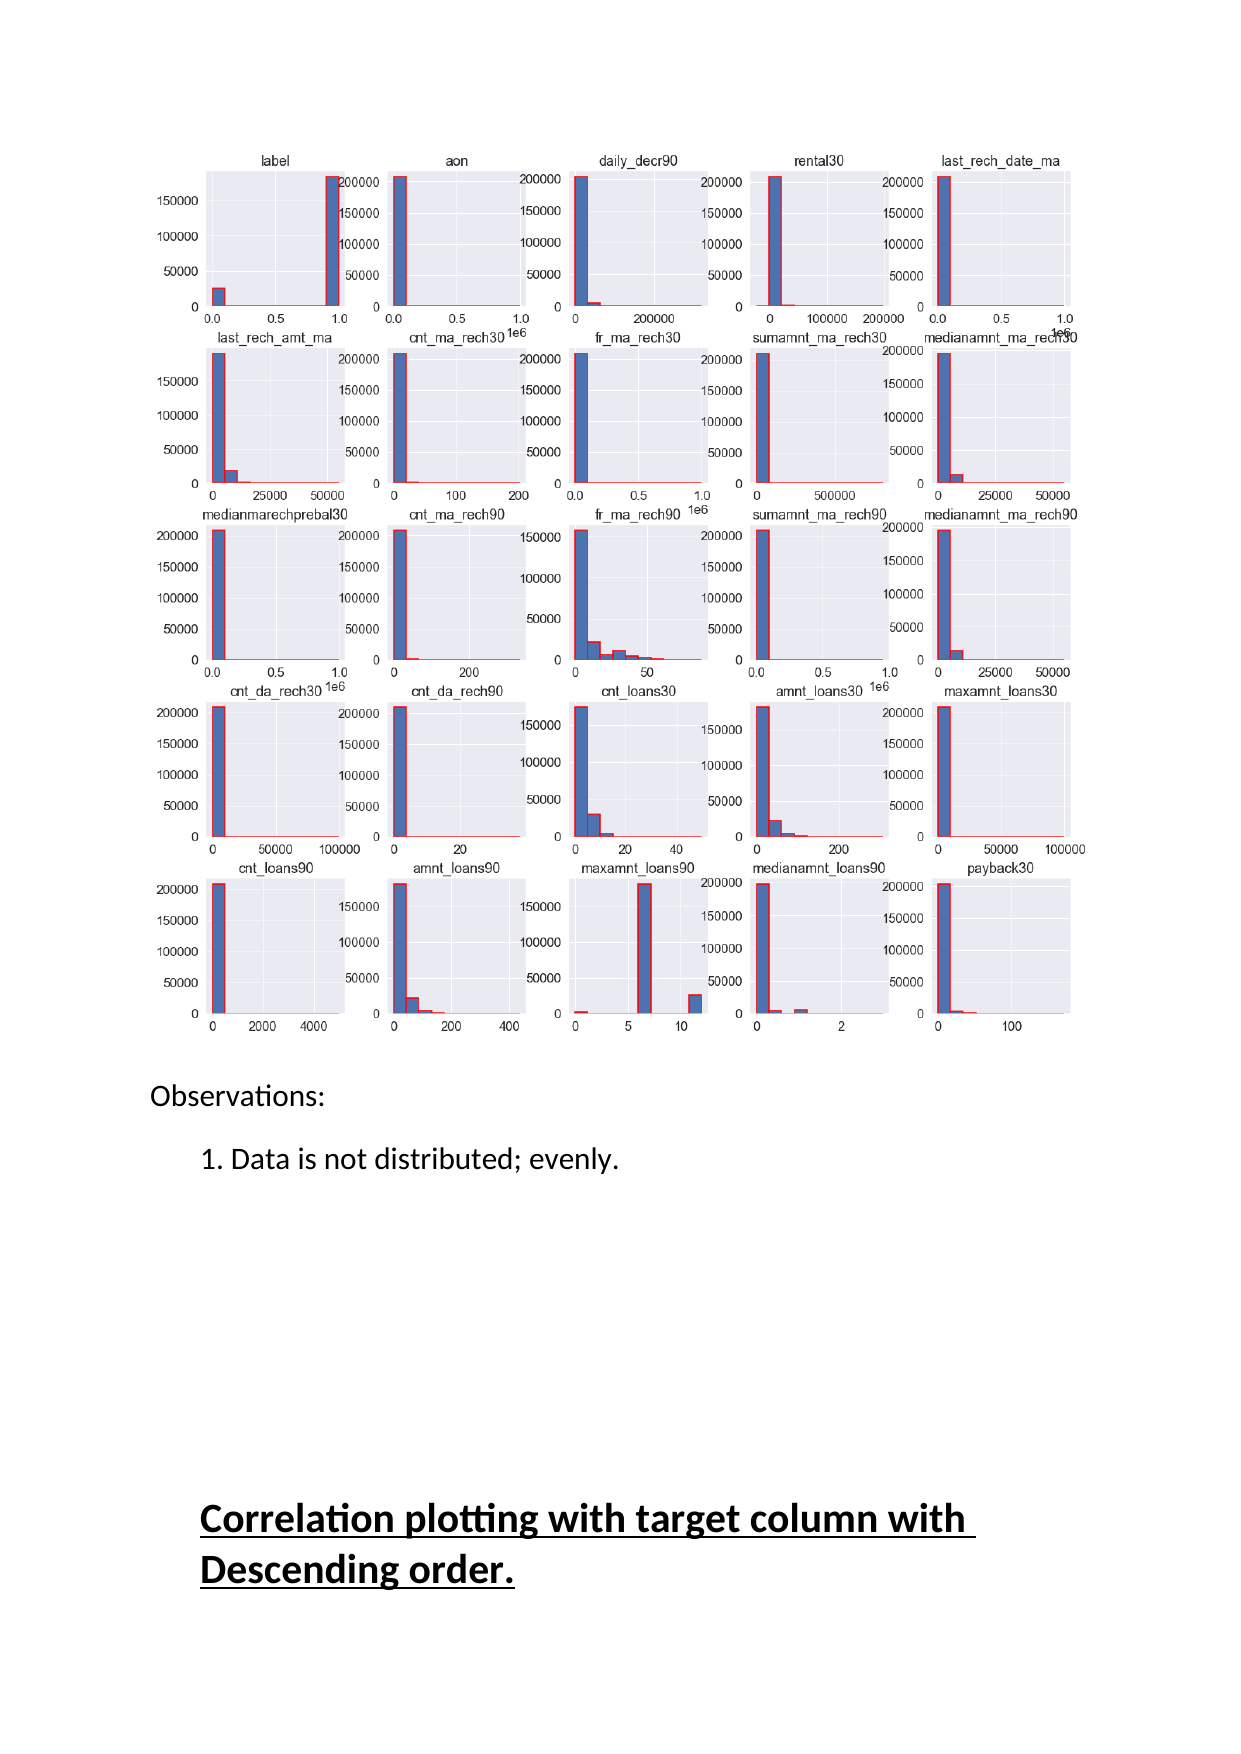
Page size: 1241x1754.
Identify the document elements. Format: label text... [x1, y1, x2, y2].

picture [150, 150, 1091, 1038]
text Correlation plotting with target column with Descending order. [200, 1492, 1040, 1594]
text 1. Data is not distributed; evenly. [200, 1139, 1040, 1177]
text Observations: [150, 1076, 1090, 1114]
